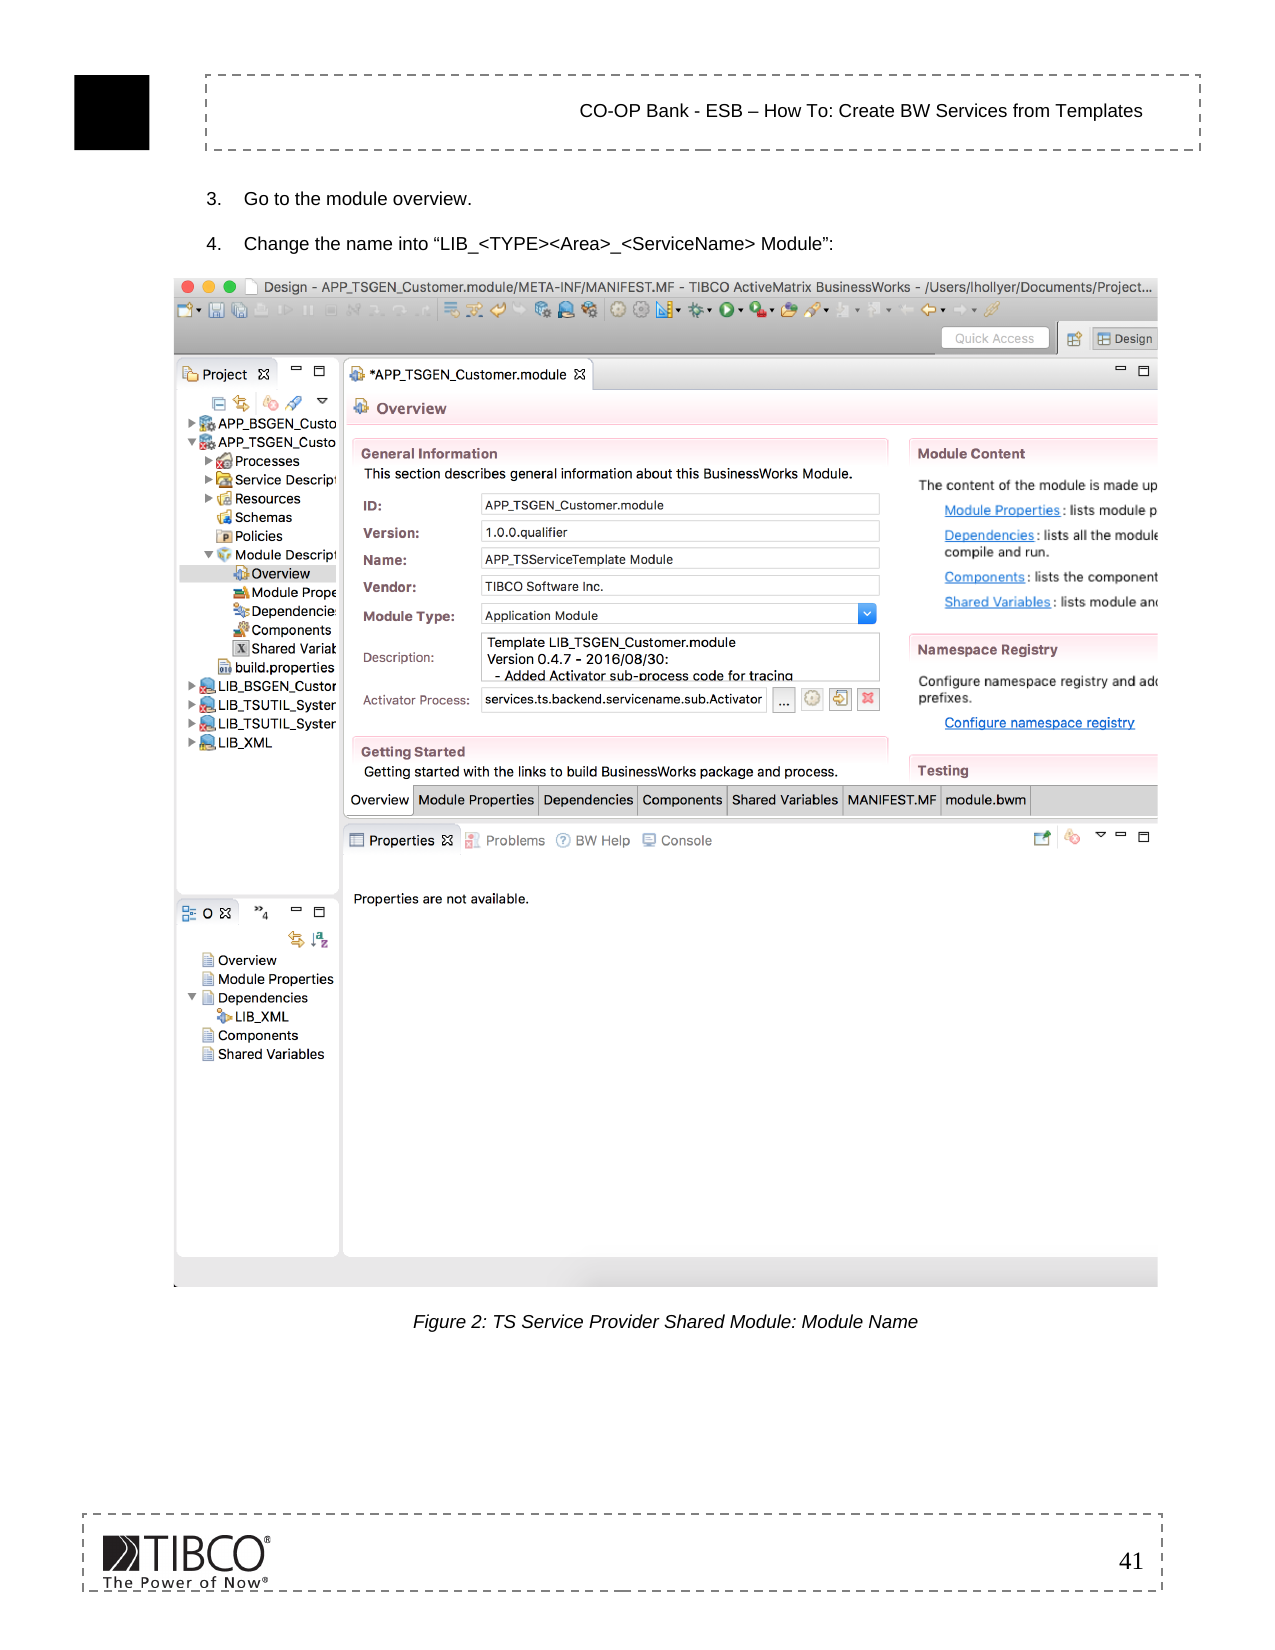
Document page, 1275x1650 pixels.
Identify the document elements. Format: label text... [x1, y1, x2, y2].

list Change the name into “LIB_<TYPE><Area>_<ServiceName> Module”: [206, 233, 1162, 255]
picture [173, 278, 1158, 1287]
picture [103, 1535, 271, 1588]
text Figure 2: TS Service Provider Shared Module: Module Name [169, 1311, 1162, 1332]
list Go to the module overview. [206, 187, 1162, 209]
